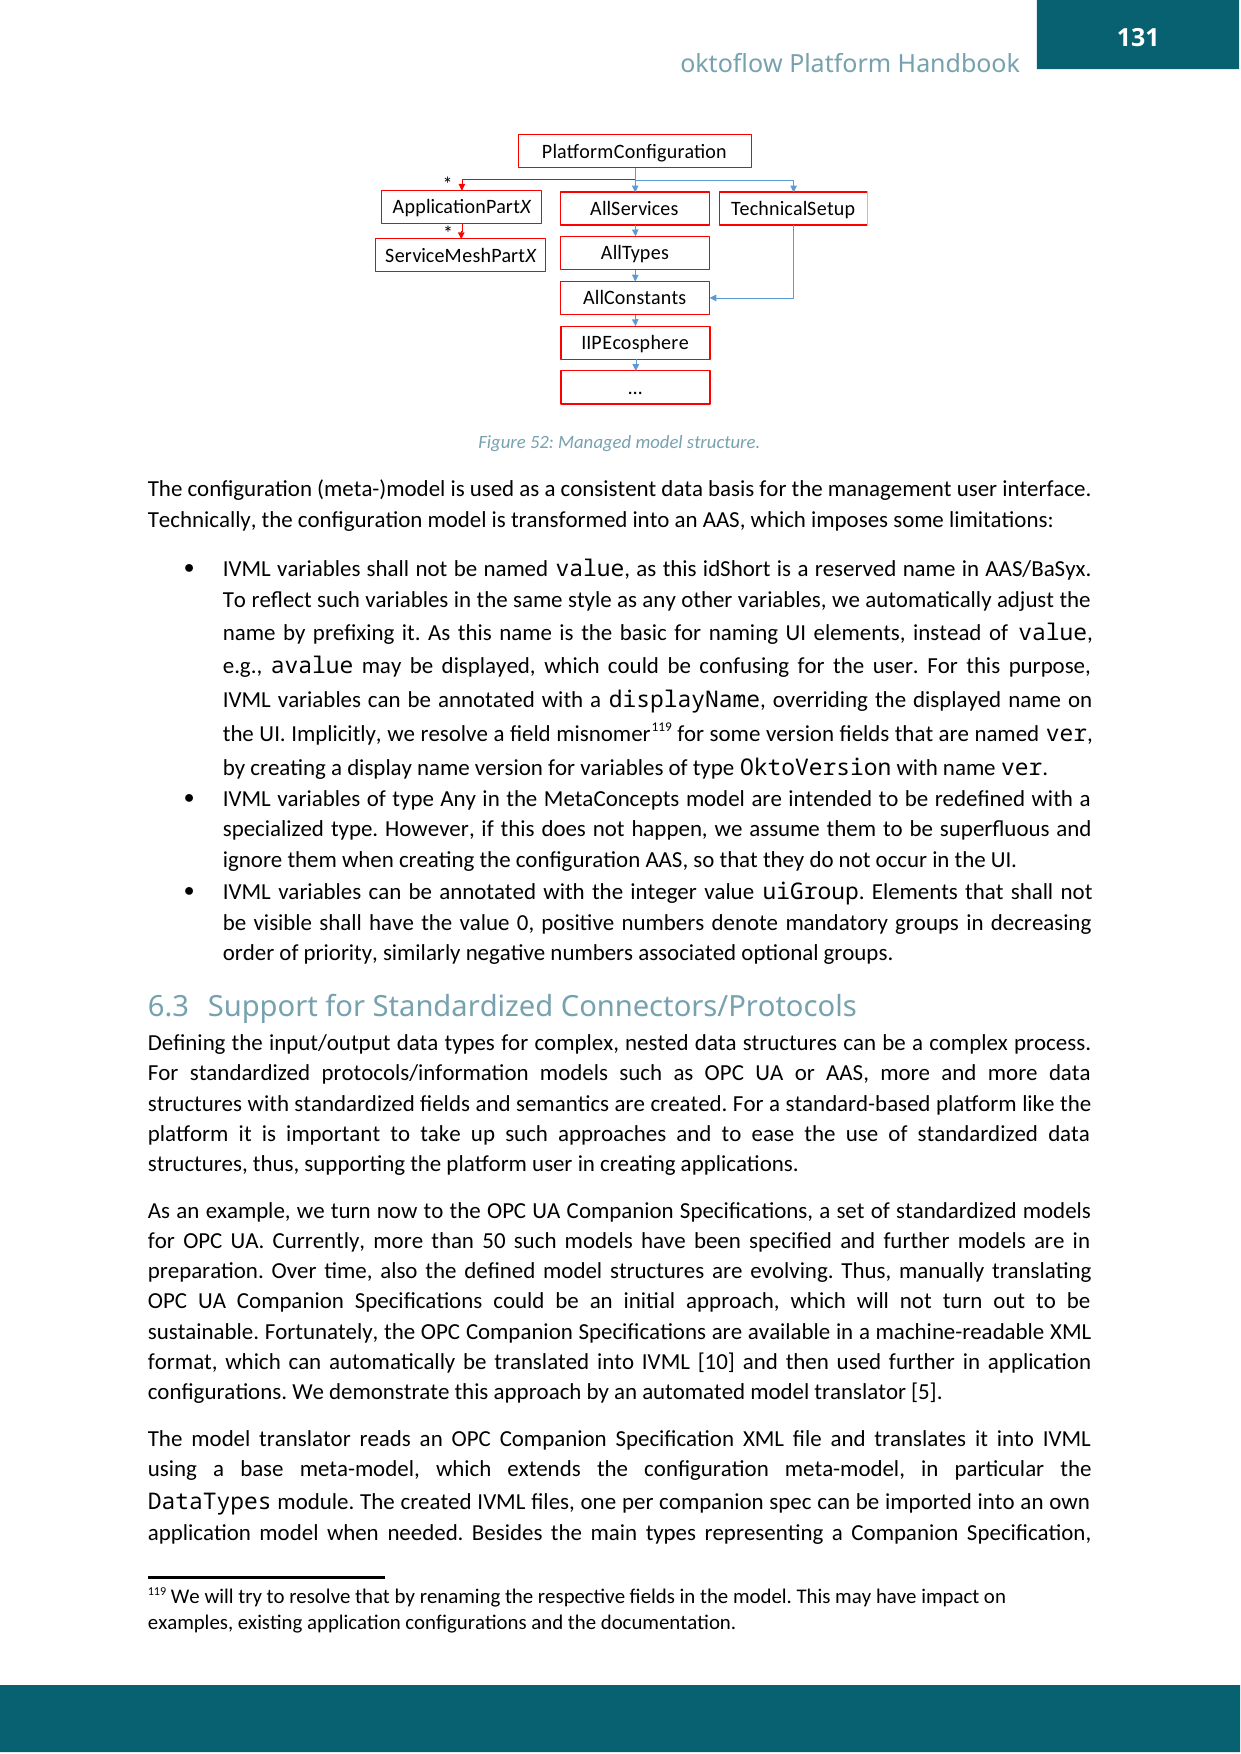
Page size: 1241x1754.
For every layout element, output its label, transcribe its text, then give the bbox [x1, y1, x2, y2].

list IVML variables shall not be named value, as this idShort is a reserved name in AAS/BaSyx. To reflect such variables in the same style as any other variables, we automatically adjust the name by prefixing it. As this name is the basic for naming UI elements, instead of value, e.g., avalue may be displayed, which could be confusing for the user. For this purpose, IVML variables can be annotated with a displayName, overriding the displayed name on the UI. Implicitly, we resolve a field misnomer for some version fields that are named ver, by creating a display name version for variables of type OktoVersion with name ver. [185, 552, 1093, 782]
text The configuration (meta-)model is used as a consistent data basis for the management user interface. Technically, the configuration model is transformed into an AAS, which imposes some limitations: [148, 474, 1093, 533]
text Defining the input/output data types for complex, nested data structures can be a complex process. For standardized protocols/information models such as OPC UA or AAS, more and more data structures with standardized fields and semantics are created. For a standard-based platform like the platform it is important to take up such approaches and to ease the use of standardized data structures, thus, supporting the platform user in creating applications. [148, 1028, 1093, 1177]
text As an example, we turn now to the OPC UA Companion Specifications, a set of standardized models for OPC UA. Currently, more than 50 such models have been specified and further models are in preparation. Over time, also the defined model structures are evolving. Thus, manually translating OPC UA Companion Specifications could be an initial approach, which will not turn out to be sustainable. Fortunately, the OPC Companion Specifications are available in a machine-readable XML format, which can automatically be translated into IVML [10] and then used further in application configurations. We demonstrate this approach by an automated model translator [5]. [148, 1196, 1093, 1405]
list IVML variables can be annotated with the integer value uiGroup. Elements that shall not be visible shall have the value 0, positive numbers denote mandatory groups in decreasing order of priority, similarly negative numbers associated optional groups. [185, 875, 1093, 967]
list IVML variables of type Any in the MetaConcepts model are intended to be redefined with a specialized type. However, if this does not happen, we assume them to be superfluous and ignore them when creating the configuration AAS, so that they do not occur in the UI. [185, 784, 1093, 873]
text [148, 1424, 1093, 1546]
text Figure 52: Managed model structure. [148, 431, 1093, 454]
subtitle Support for Standardized Connectors/Protocols [148, 985, 1093, 1025]
